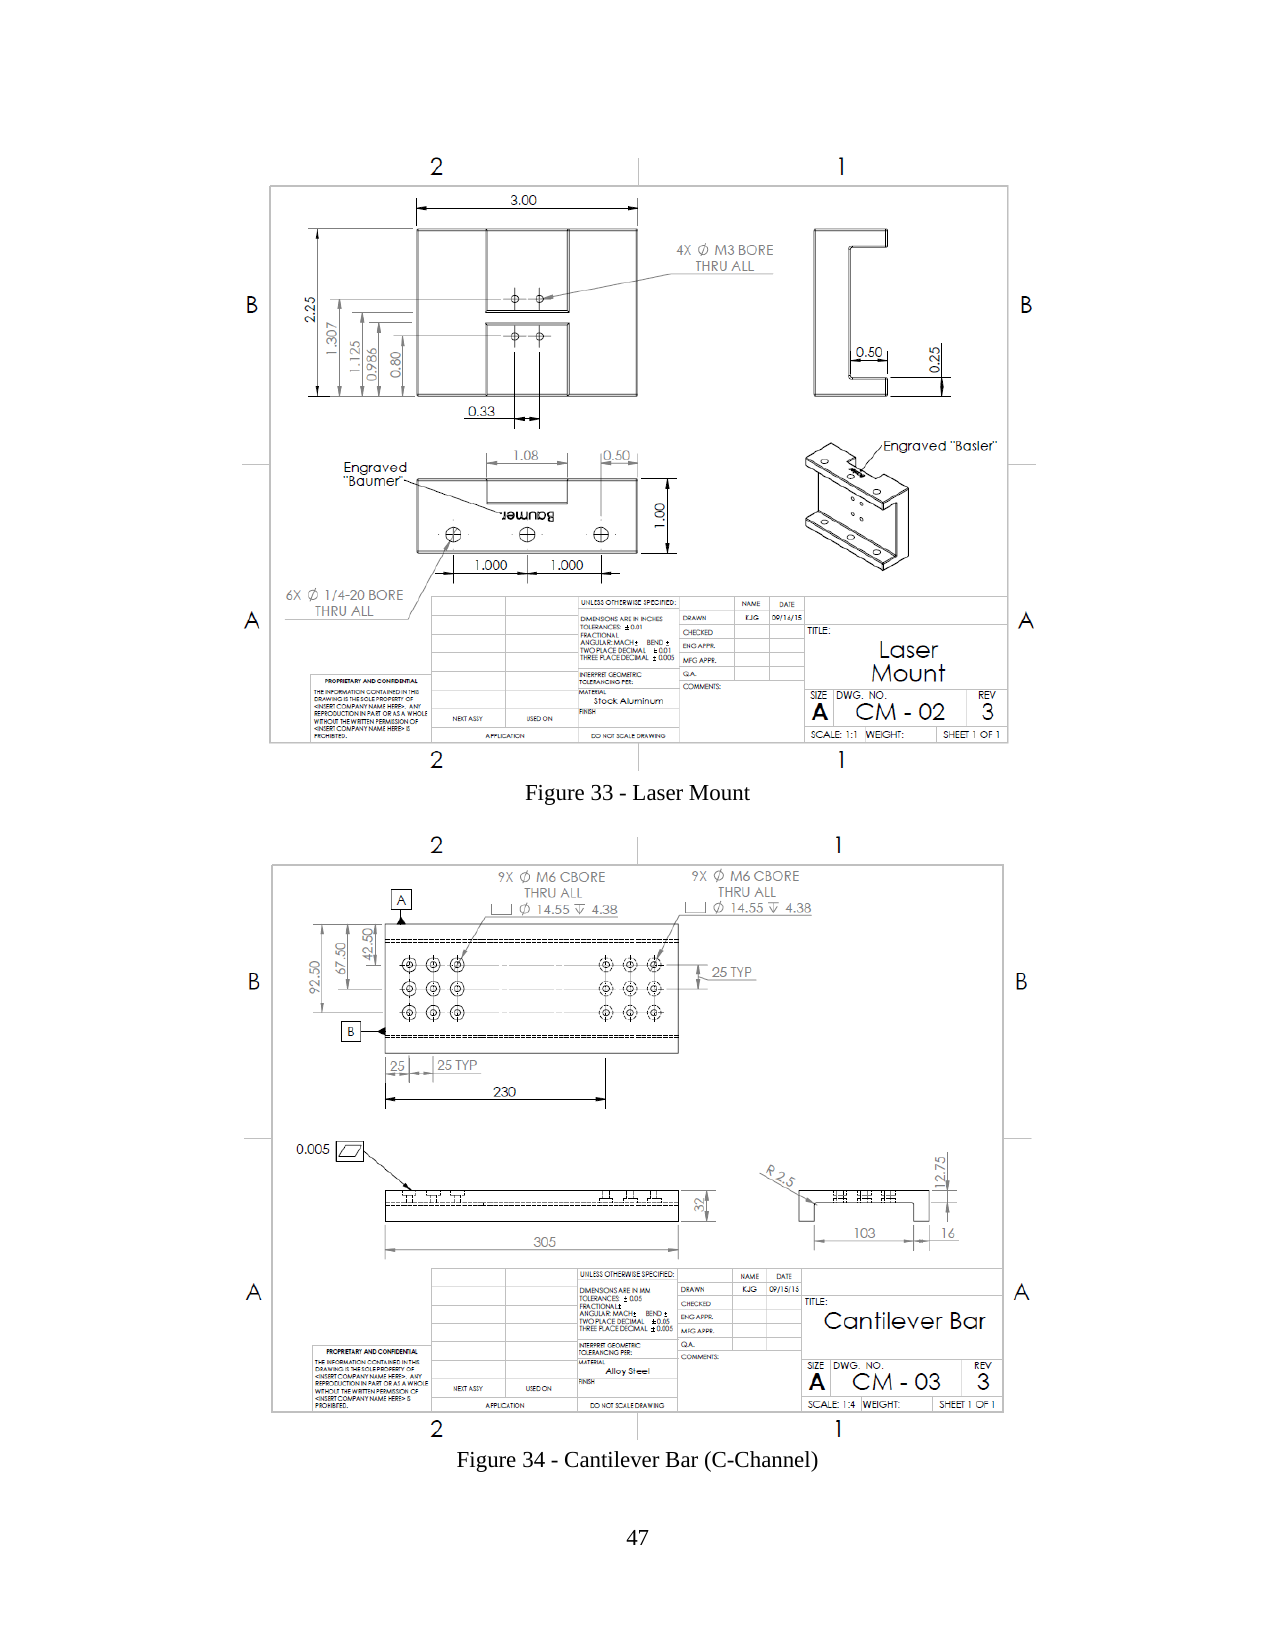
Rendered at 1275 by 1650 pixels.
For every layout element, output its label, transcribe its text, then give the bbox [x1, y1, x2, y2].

text Figure 33 - Laser Mount [150, 779, 1125, 805]
text Figure 34 - Cantilever Bar (C-Channel) [150, 1446, 1125, 1473]
picture [233, 150, 1042, 779]
picture [236, 830, 1039, 1447]
